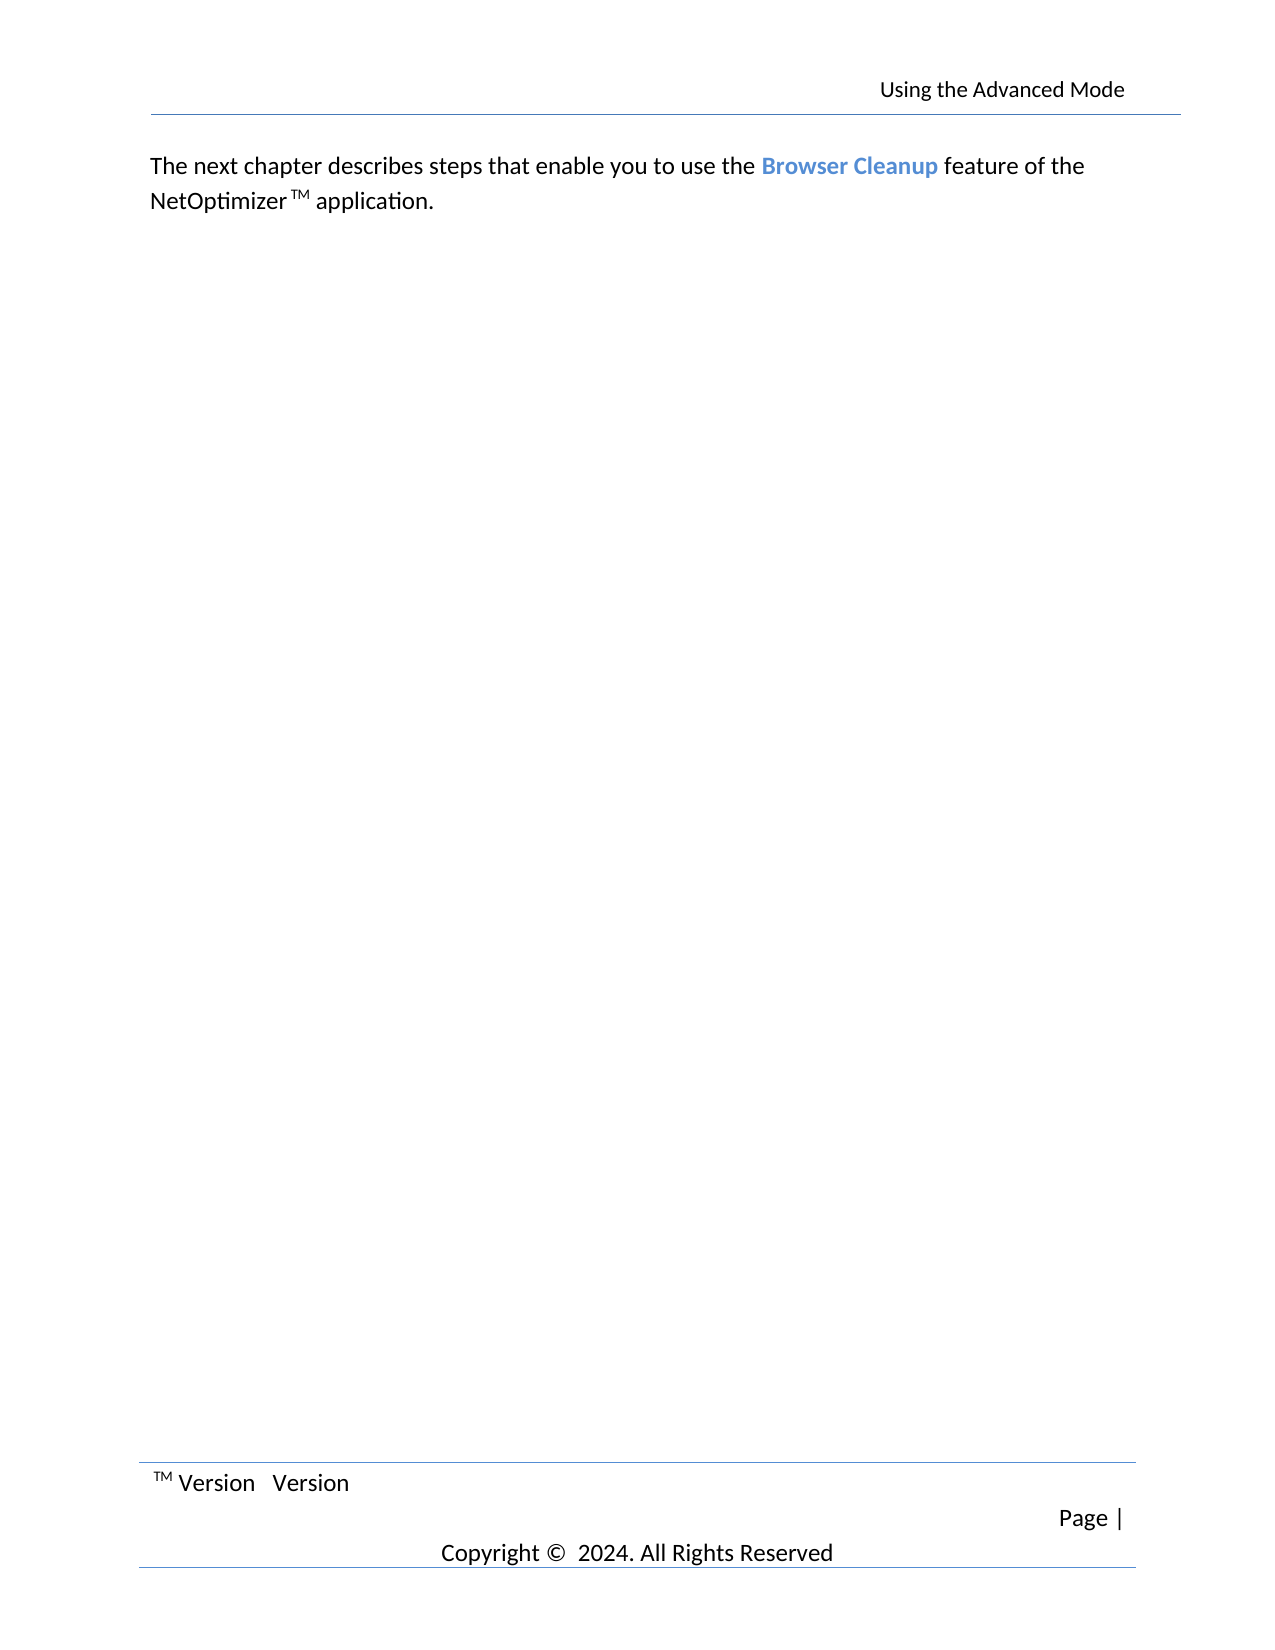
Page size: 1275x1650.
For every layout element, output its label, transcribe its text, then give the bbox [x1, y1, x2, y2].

text The next chapter describes steps that enable you to use the Browser Cleanup feature of the NetOptimizer TM application. [150, 150, 1125, 216]
